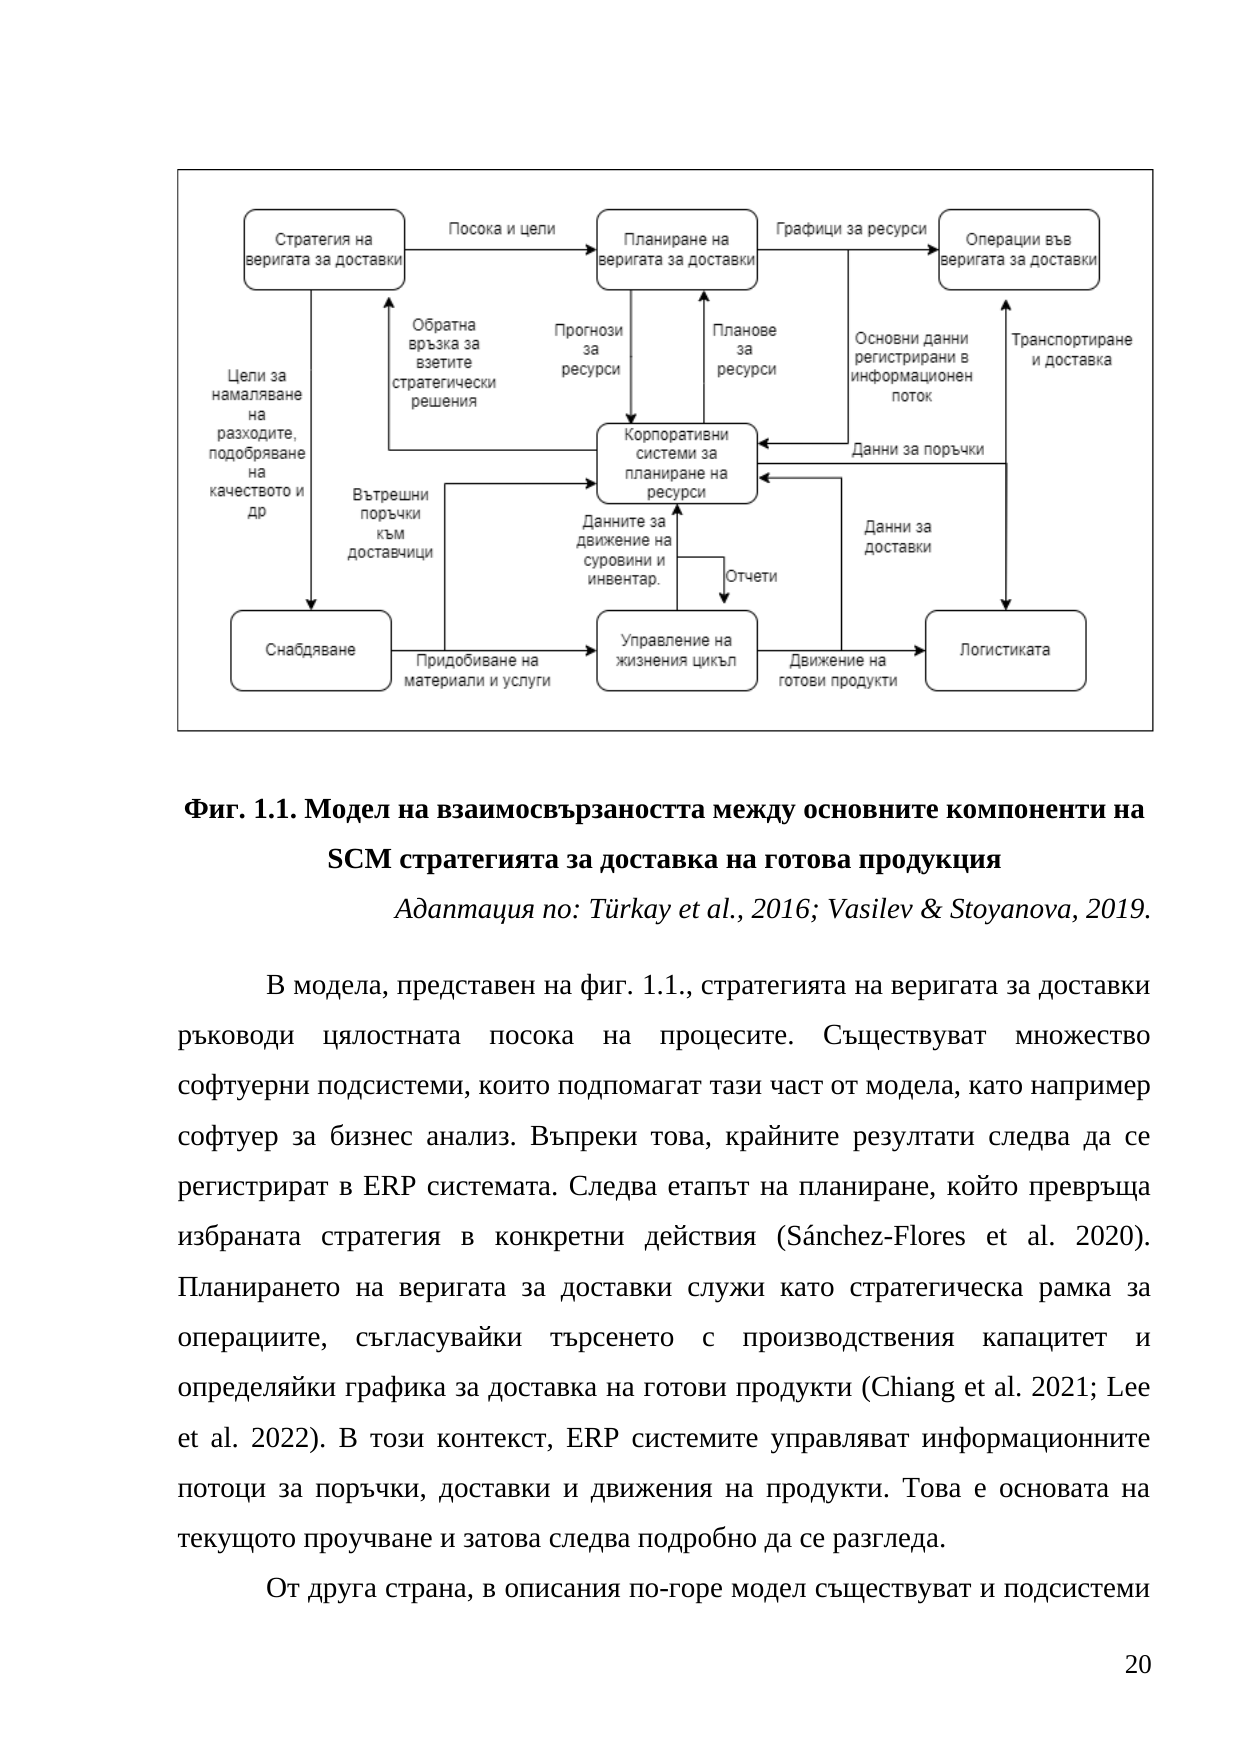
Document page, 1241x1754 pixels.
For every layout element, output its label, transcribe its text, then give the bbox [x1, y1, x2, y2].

title Адаптация по: Türkay et al., 2016; Vasilev & Stoyanova, 2019. [177, 892, 1152, 925]
title Фиг. 1.1. Модел на взаимосвързаността между основните компоненти на SCM стратегията за доставка на готова продукция [177, 733, 1152, 875]
text В модела, представен на фиг. 1.1., стратегията на веригата за доставки ръководи цялостната посока на процесите. Съществуват множество софтуерни подсистеми, които подпомагат тази част от модела, като например софтуер за бизнес анализ. Въпреки това, крайните резултати следва да се регистрират в ERP системата. Следва етапът на планиране, който превръща избраната стратегия в конкретни действия (Sánchez-Flores et al. 2020). Планирането на веригата за доставки служи като стратегическа рамка за операциите, съгласувайки търсенето с производствения капацитет и определяйки графика за доставка на готови продукти (Chiang et al. 2021; Lee et al. 2022). В този контекст, ERP системите управляват информационните потоци за поръчки, доставки и движения на продукти. Това е основата на текущото проучване и затова следва подробно да се разгледа. [177, 967, 1152, 1554]
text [177, 1571, 1152, 1604]
picture [177, 169, 1154, 733]
